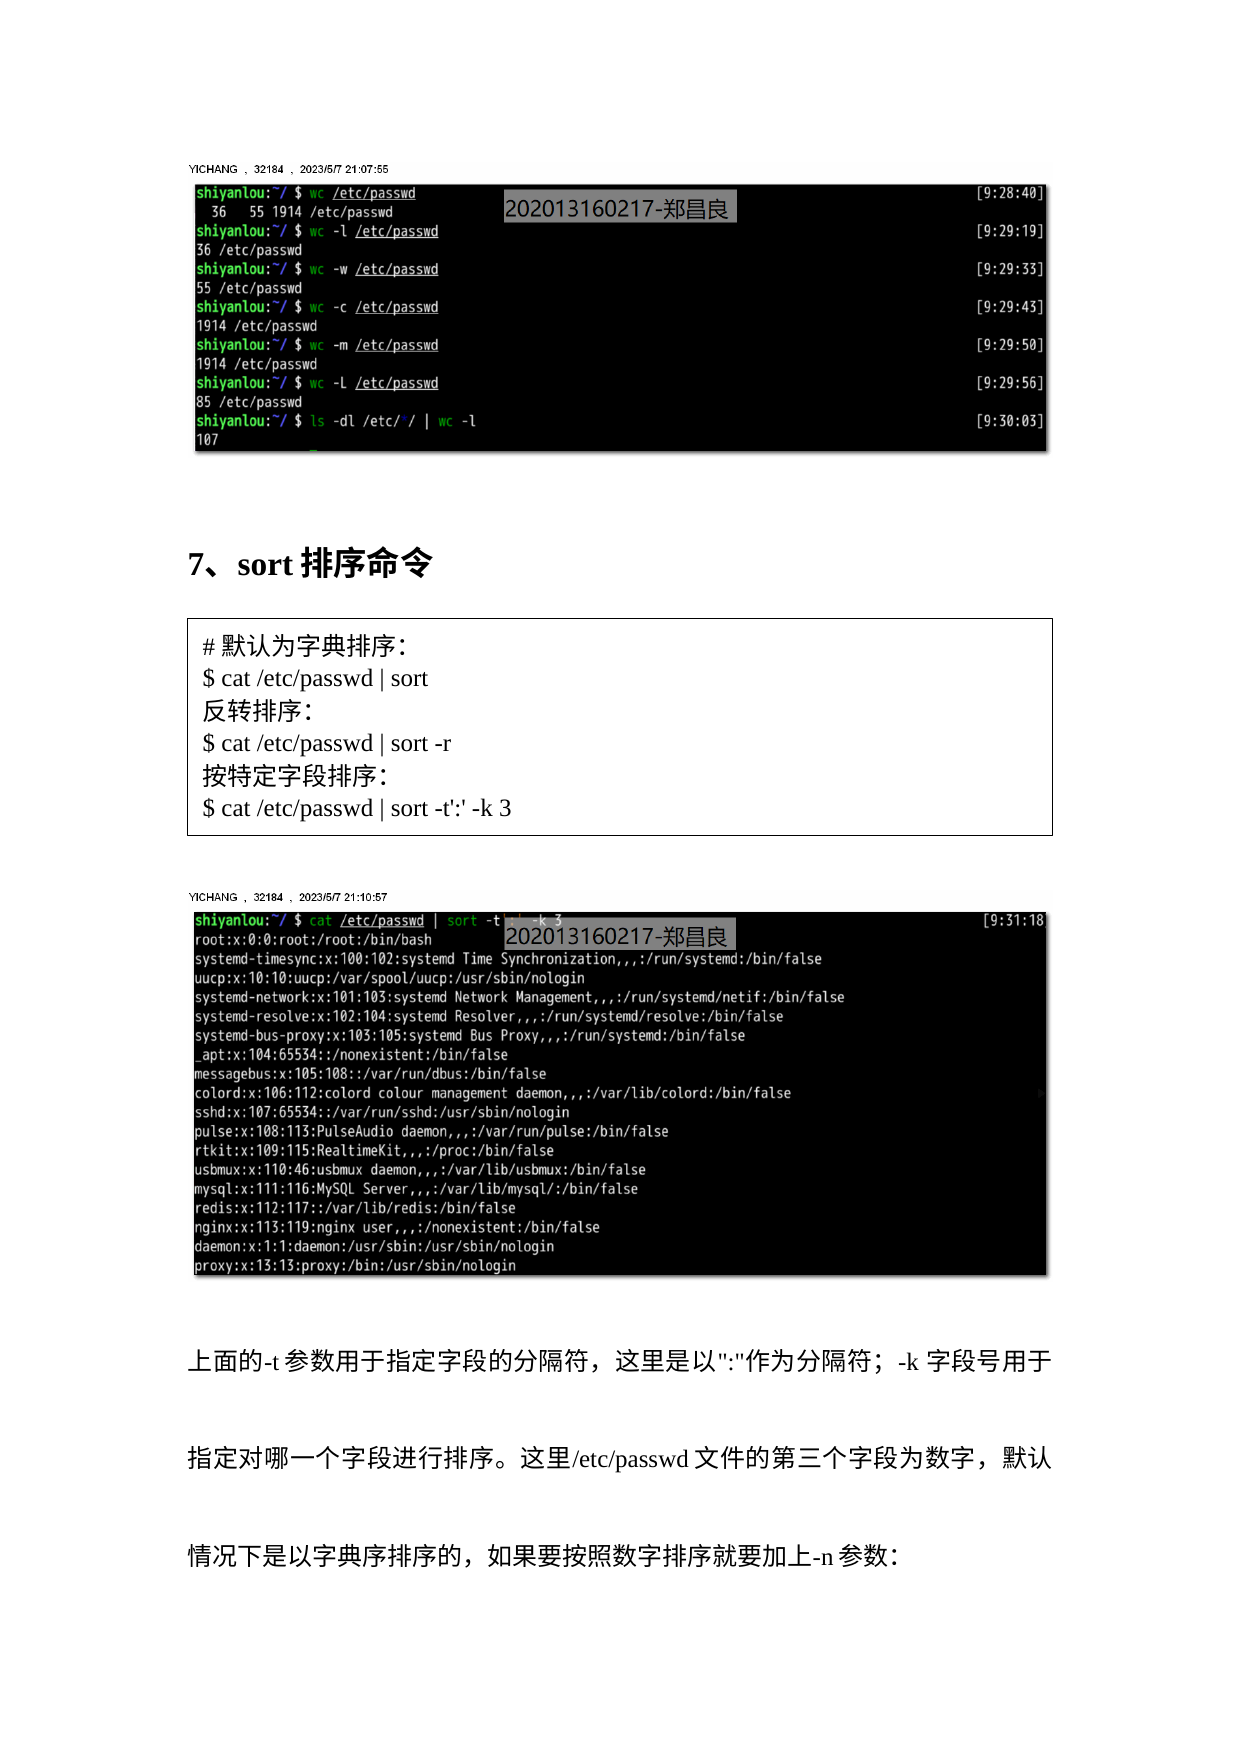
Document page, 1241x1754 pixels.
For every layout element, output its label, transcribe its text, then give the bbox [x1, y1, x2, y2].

picture [187, 162, 1053, 458]
subtitle 7、sort排序命令 [187, 528, 1053, 593]
picture [187, 890, 1053, 1282]
text 上面的-t参数用于指定字段的分隔符，这里是以":"作为分隔符；-k 字段号用于指定对哪一个字段进行排序。这里/etc/passwd文件的第三个字段为数字，默认情况下是以字典序排序的，如果要按照数字排序就要加上-n参数： [187, 1327, 1053, 1587]
